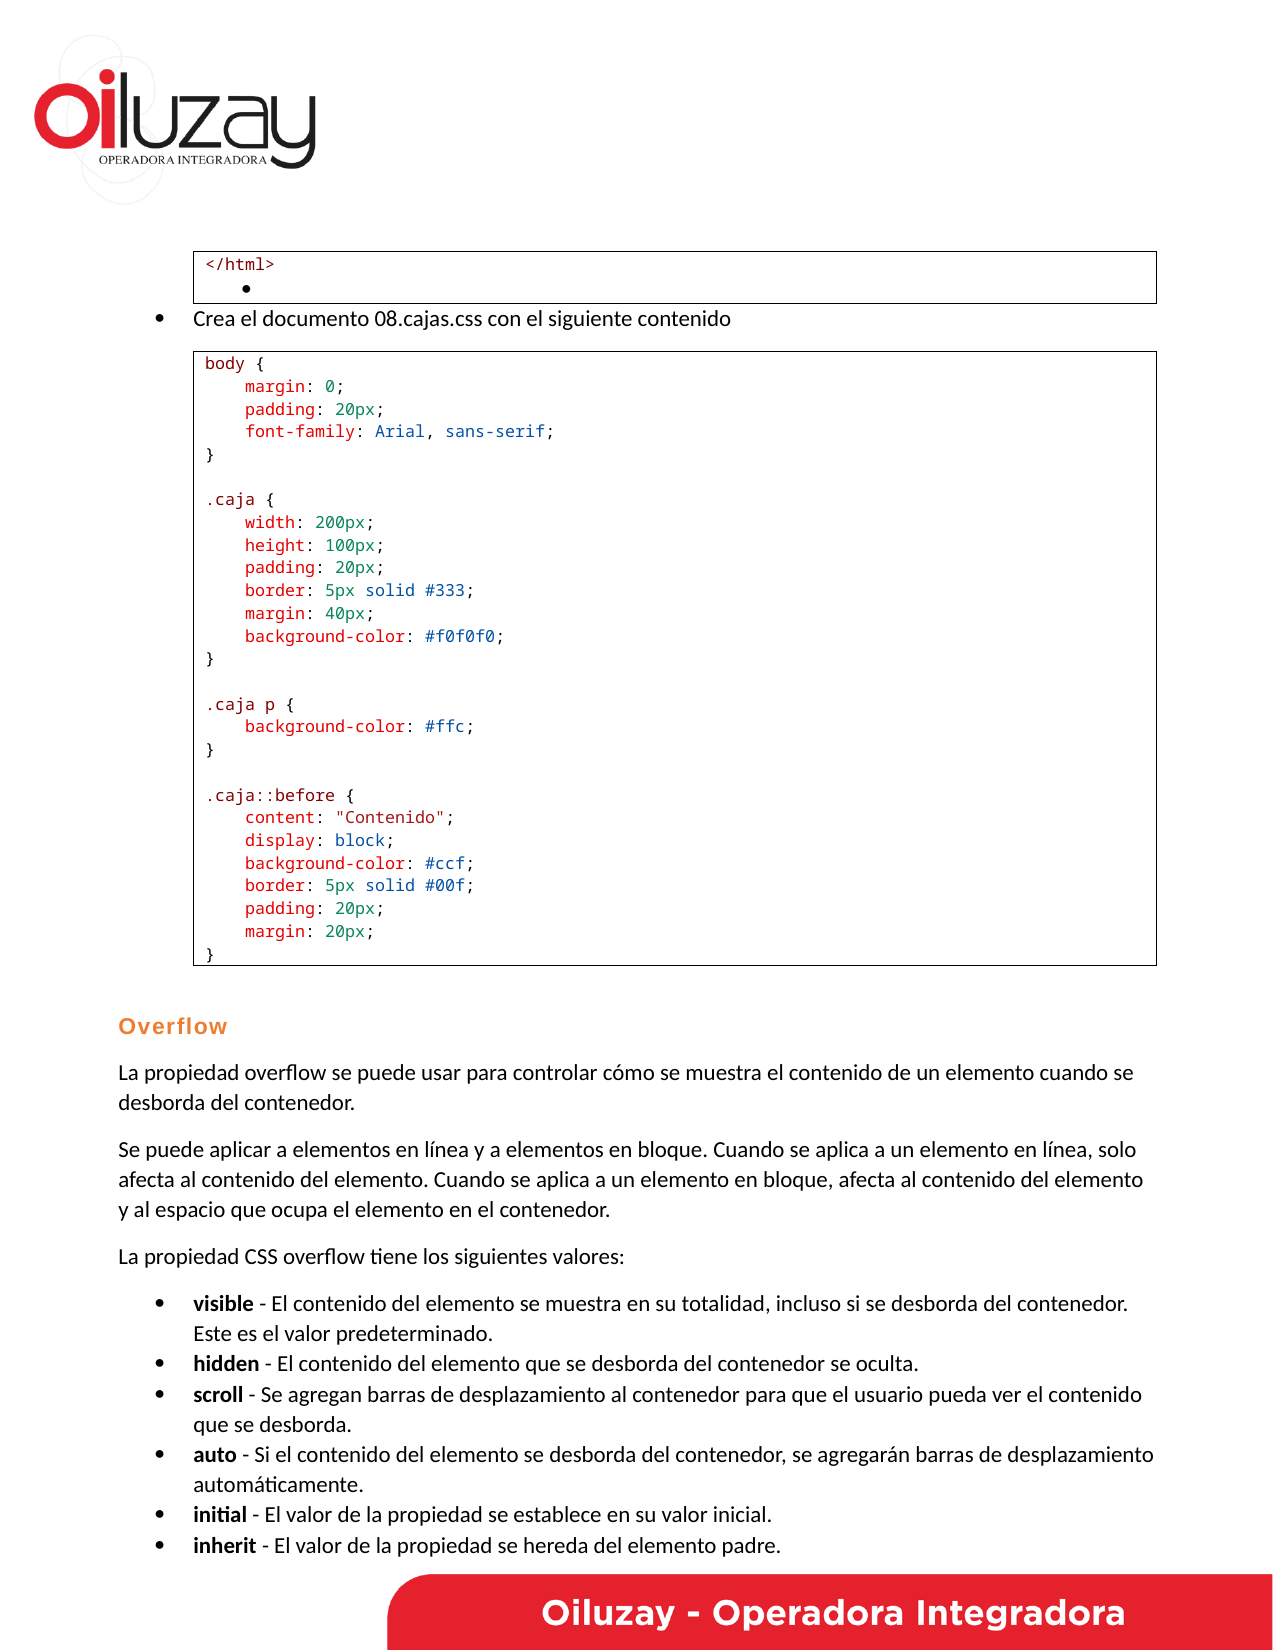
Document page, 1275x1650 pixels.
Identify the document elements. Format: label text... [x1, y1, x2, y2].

list auto - Si el contenido del elemento se desborda del contenedor, se agregarán barras de desplazamiento automáticamente. [156, 1440, 1157, 1498]
subtitle Overflow [118, 1013, 1157, 1039]
list visible - El contenido del elemento se muestra en su totalidad, incluso si se desborda del contenedor. Este es el valor predeterminado. [156, 1289, 1157, 1347]
list inherit - El valor de la propiedad se hereda del elemento padre. [156, 1531, 1157, 1559]
picture [0, 0, 1273, 1650]
list scroll - Se agregan barras de desplazamiento al contenedor para que el usuario pueda ver el contenido que se desborda. [156, 1380, 1157, 1438]
list hidden - El contenido del elemento que se desborda del contenedor se oculta. [156, 1349, 1157, 1378]
text Se puede aplicar a elementos en línea y a elementos en bloque. Cuando se aplica a un elemento en línea, solo afecta al contenido del elemento. Cuando se aplica a un elemento en bloque, afecta al contenido del elemento y al espacio que ocupa el elemento en el contenedor. [118, 1135, 1157, 1223]
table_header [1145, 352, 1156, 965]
text La propiedad overflow se puede usar para controlar cómo se muestra el contenido de un elemento cuando se desborda del contenedor. [118, 1058, 1157, 1116]
text La propiedad CSS overflow tiene los siguientes valores: [118, 1242, 1157, 1270]
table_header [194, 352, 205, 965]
list Crea el documento 08.cajas.css con el siguiente contenido [156, 304, 1157, 332]
list initial - El valor de la propiedad se establece en su valor inicial. [156, 1501, 1157, 1529]
